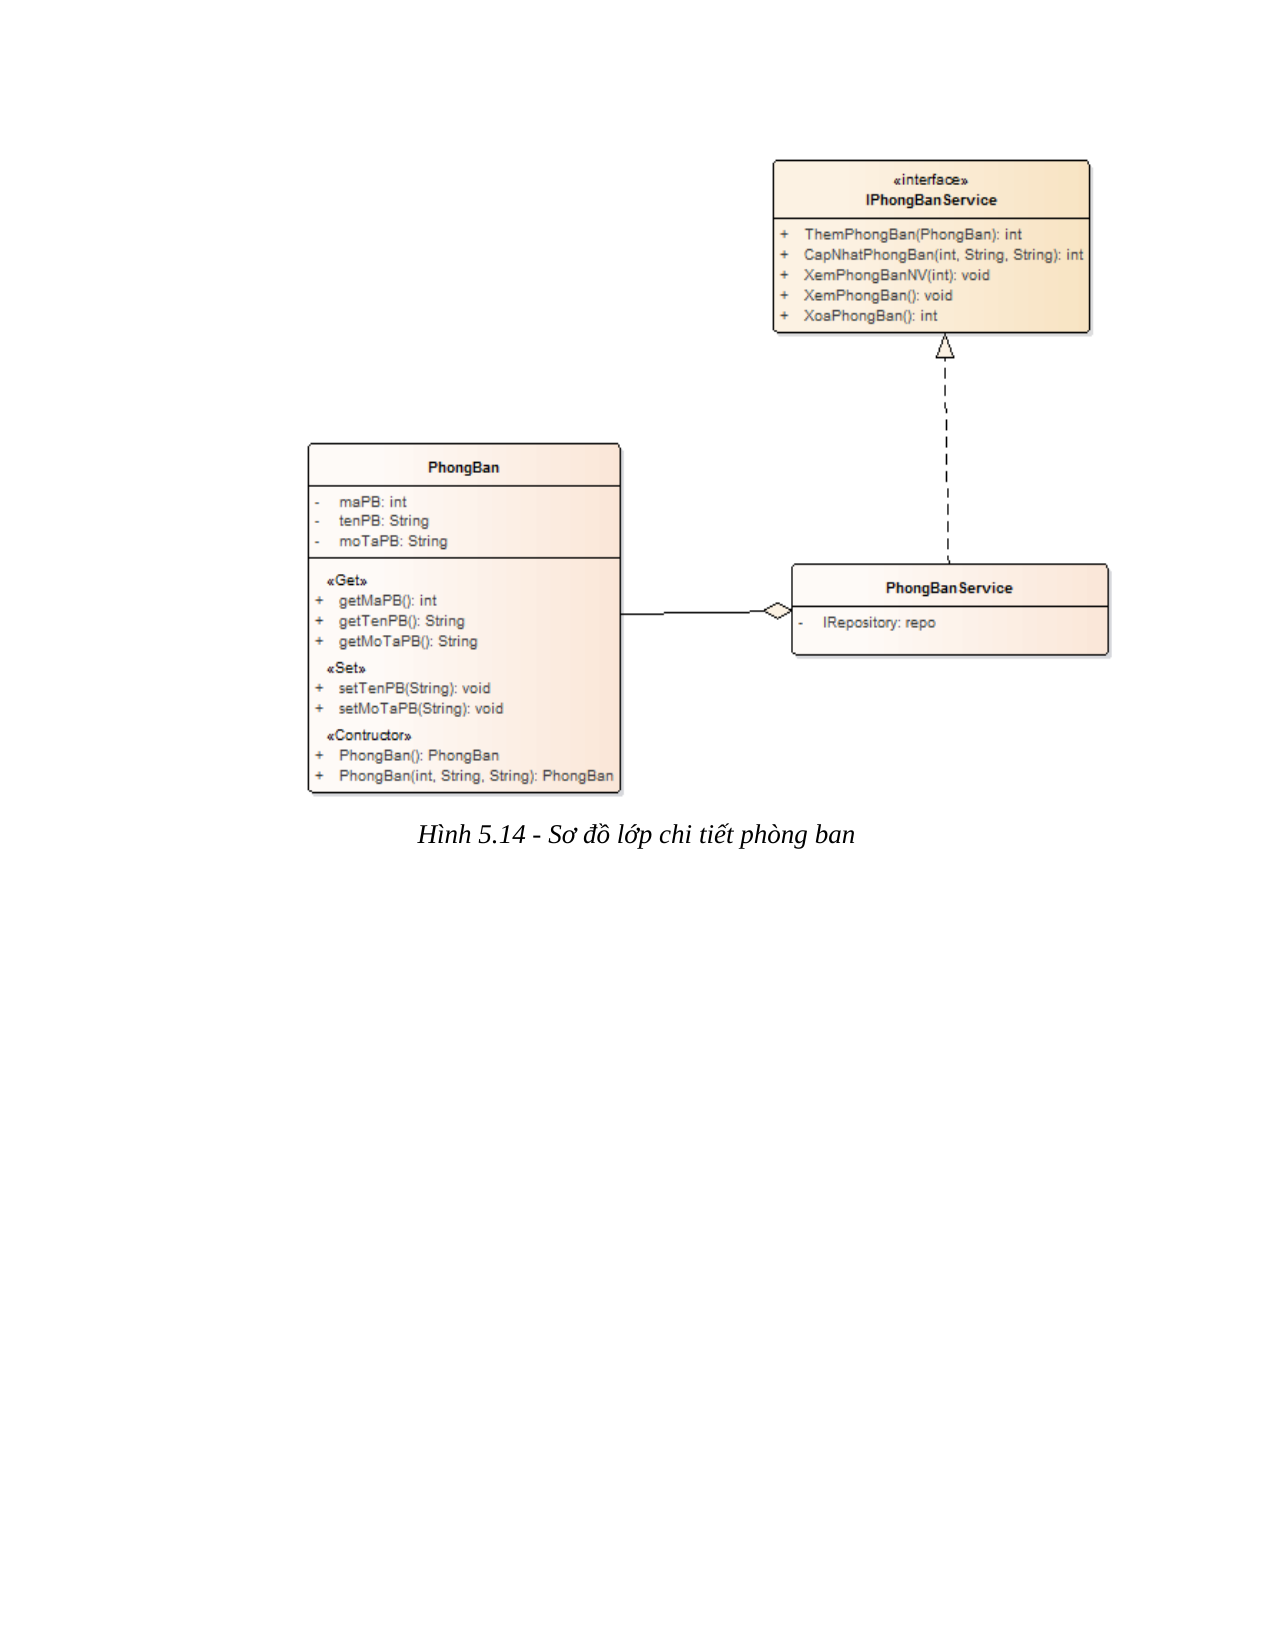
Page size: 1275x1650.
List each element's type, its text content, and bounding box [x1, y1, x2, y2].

text Hình 5.14 - Sơ đồ lớp chi tiết phòng ban [150, 819, 1125, 850]
picture [285, 150, 1132, 814]
